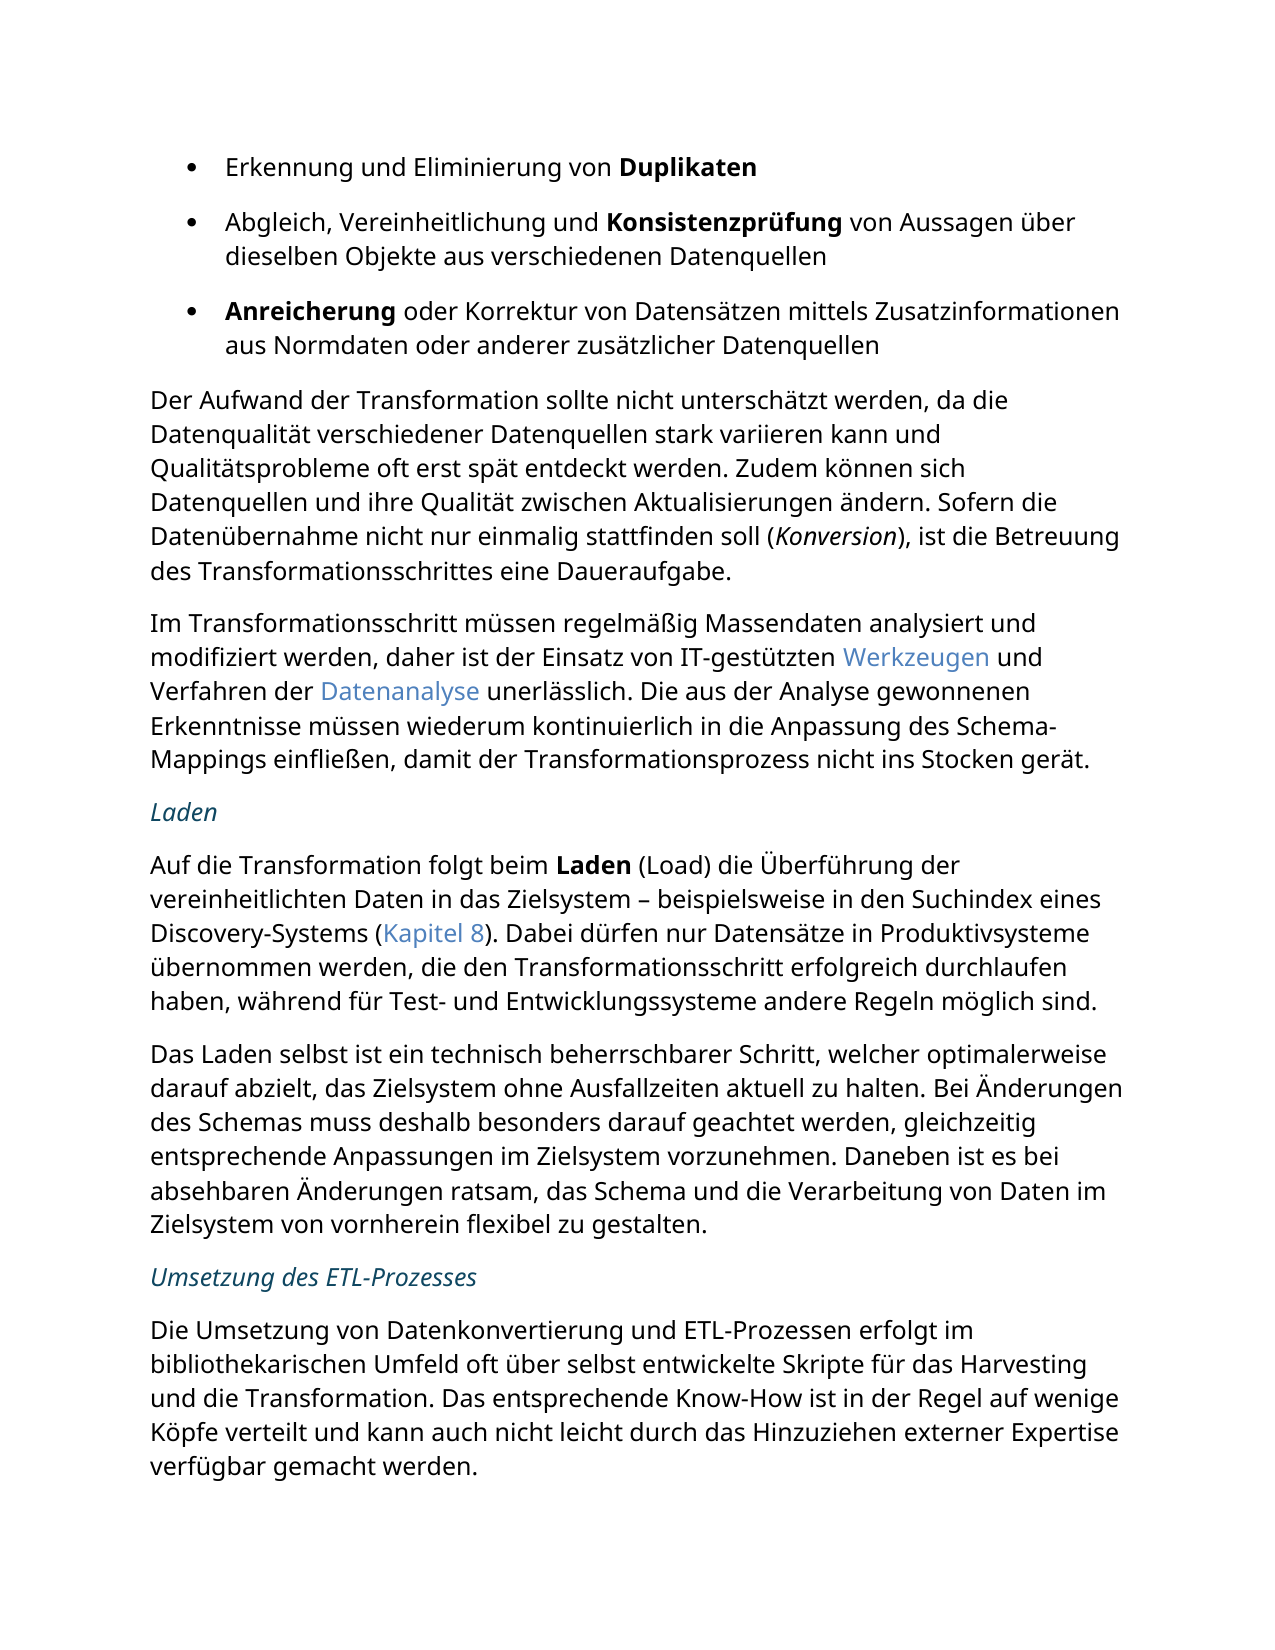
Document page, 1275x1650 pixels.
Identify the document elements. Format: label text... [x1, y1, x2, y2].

list Abgleich, Vereinheitlichung und Konsistenzprüfung von Aussagen über dieselben Objekte aus verschiedenen Datenquellen [187, 205, 1125, 273]
text Das Laden selbst ist ein technisch beherrschbarer Schritt, welcher optimalerweise darauf abzielt, das Zielsystem ohne Ausfallzeiten aktuell zu halten. Bei Änderungen des Schemas muss deshalb besonders darauf geachtet werden, gleichzeitig entsprechende Anpassungen im Zielsystem vorzunehmen. Daneben ist es bei absehbaren Änderungen ratsam, das Schema und die Verarbeitung von Daten im Zielsystem von vornherein flexibel zu gestalten. [150, 1037, 1125, 1241]
text Auf die Transformation folgt beim Laden (Load) die Überführung der vereinheitlichten Daten in das Zielsystem – beispielsweise in den Suchindex eines Discovery-Systems (Kapitel 8). Dabei dürfen nur Datensätze in Produktivsysteme übernommen werden, die den Transformationsschritt erfolgreich durchlaufen haben, während für Test- und Entwicklungssysteme andere Regeln möglich sind. [150, 848, 1125, 1018]
list Anreicherung oder Korrektur von Datensätzen mittels Zusatzinformationen aus Normdaten oder anderer zusätzlicher Datenquellen [187, 294, 1125, 362]
text Die Umsetzung von Datenkonvertierung und ETL-Prozessen erfolgt im bibliothekarischen Umfeld oft über selbst entwickelte Skripte für das Harvesting und die Transformation. Das entsprechende Know-How ist in der Regel auf wenige Köpfe verteilt und kann auch nicht leicht durch das Hinzuziehen externer Expertise verfügbar gemacht werden. [150, 1313, 1125, 1483]
subtitle Umsetzung des ETL-Prozesses [150, 1260, 1125, 1294]
text Im Transformationsschritt müssen regelmäßig Massendaten analysiert und modifiziert werden, daher ist der Einsatz von IT-gestützten Werkzeugen und Verfahren der Datenanalyse unerlässlich. Die aus der Analyse gewonnenen Erkenntnisse müssen wiederum kontinuierlich in die Anpassung des Schema-Mappings einfließen, damit der Transformationsprozess nicht ins Stocken gerät. [150, 606, 1125, 776]
text Der Aufwand der Transformation sollte nicht unterschätzt werden, da die Datenqualität verschiedener Datenquellen stark variieren kann und Qualitätsprobleme oft erst spät entdeckt werden. Zudem können sich Datenquellen und ihre Qualität zwischen Aktualisierungen ändern. Sofern die Datenübernahme nicht nur einmalig stattfinden soll (Konversion), ist die Betreuung des Transformationsschrittes eine Daueraufgabe. [150, 383, 1125, 587]
subtitle Laden [150, 795, 1125, 829]
list Erkennung und Eliminierung von Duplikaten [187, 150, 1125, 184]
